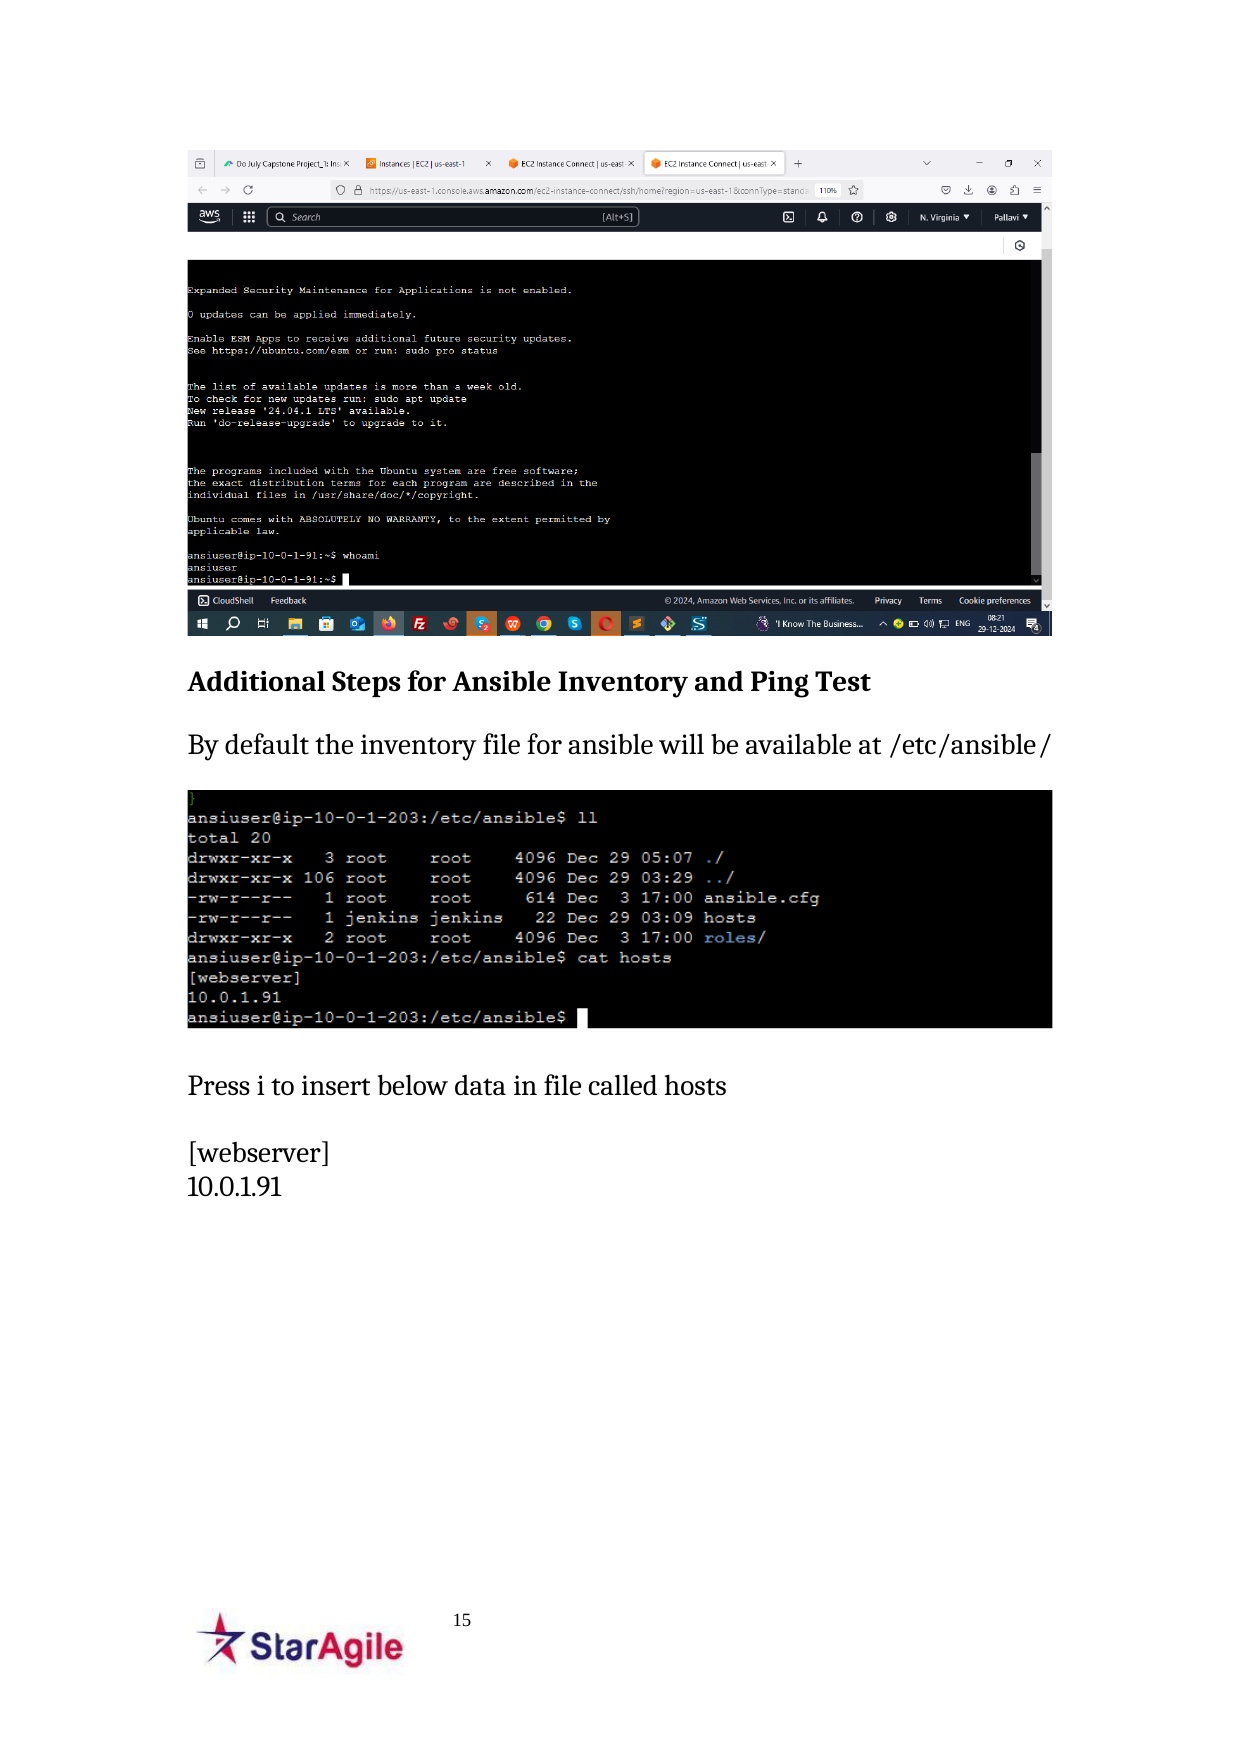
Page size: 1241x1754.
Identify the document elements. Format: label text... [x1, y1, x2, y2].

text 10.0.1.91 [187, 1170, 1053, 1203]
text [webserver] [187, 1136, 1053, 1170]
picture [187, 150, 1052, 636]
subtitle Additional Steps for Ansible Inventory and Ping Test [187, 665, 1053, 699]
picture [187, 790, 1053, 1040]
text Press i to insert below data in file called hosts [187, 1069, 1053, 1103]
list By default the inventory file for ansible will be available at /etc/ansible/ [187, 728, 1053, 761]
picture [187, 1608, 416, 1679]
